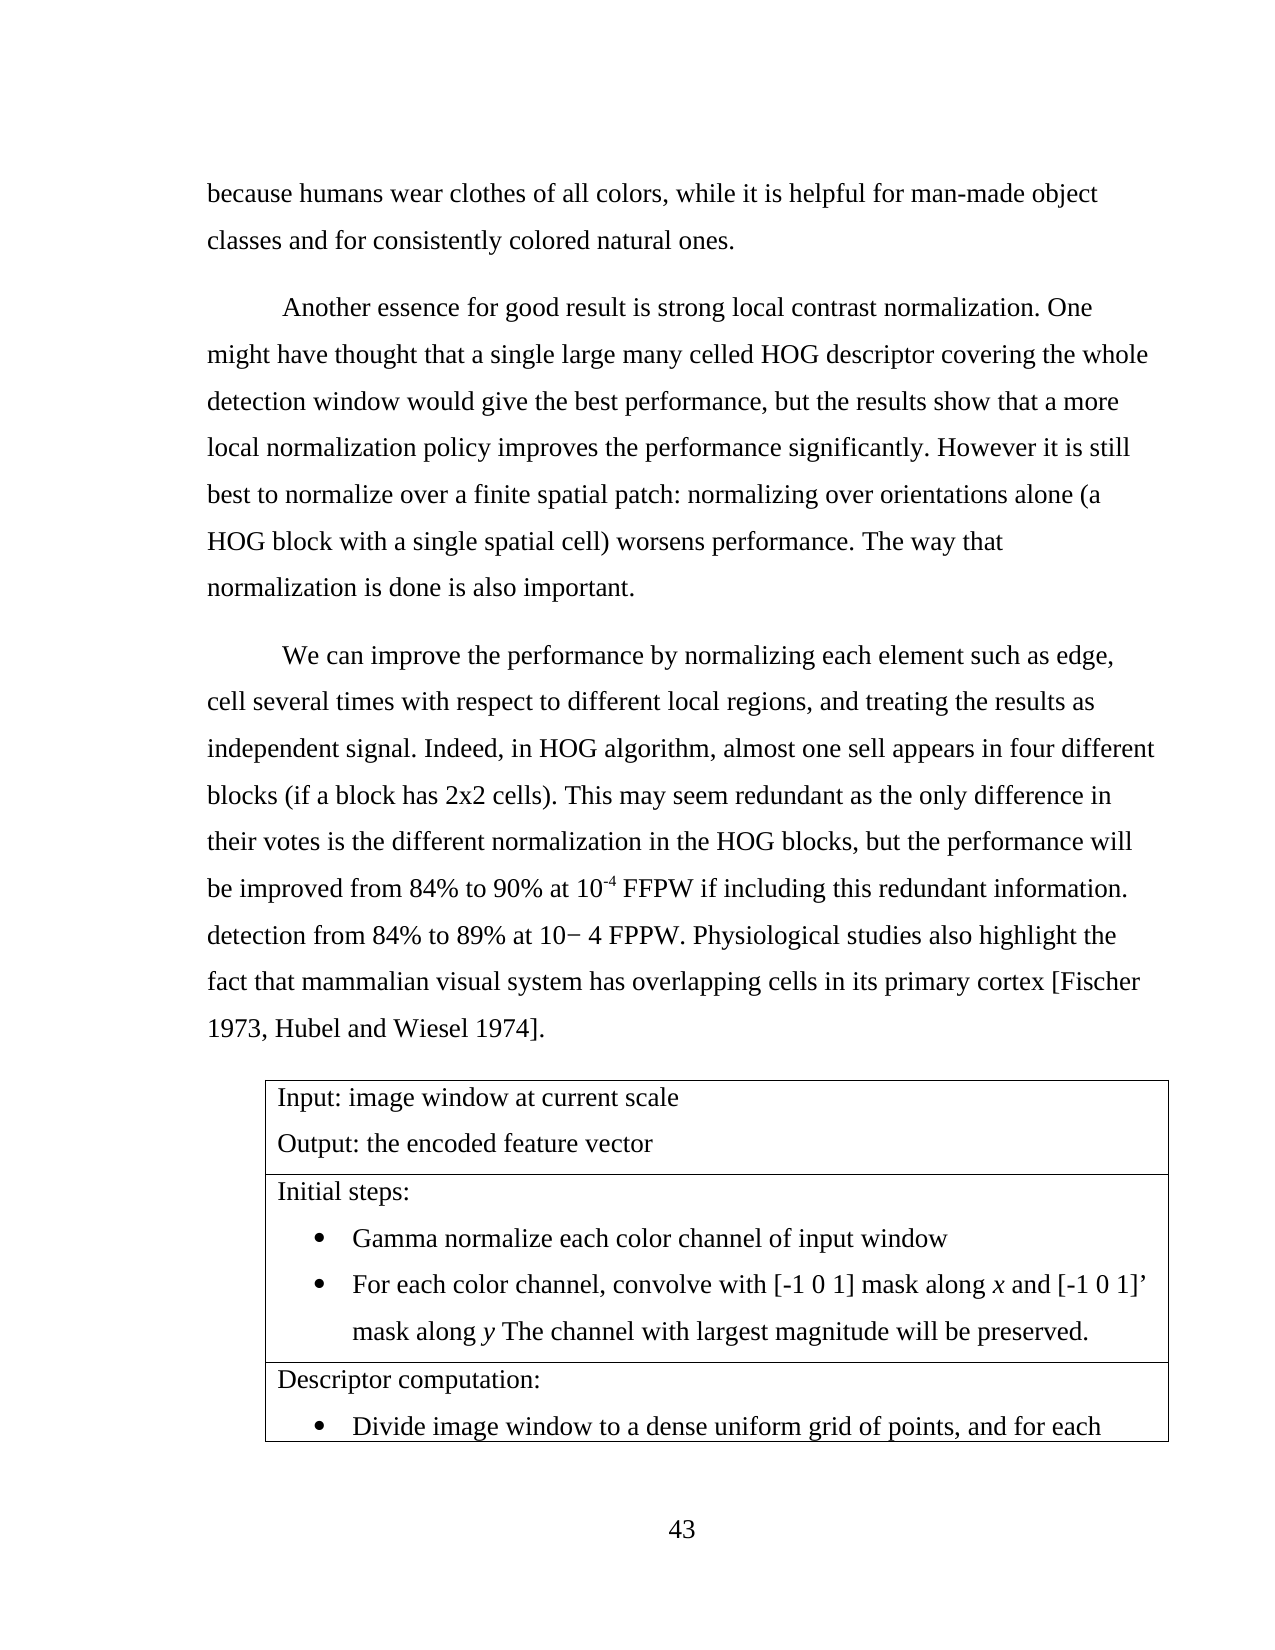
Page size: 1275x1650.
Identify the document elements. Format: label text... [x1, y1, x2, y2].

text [207, 177, 1157, 255]
table_cell Initial steps: Gamma normalize each color channel of input window For each color channel, convolve with [-1 0 1] mask along x and [-1 0 1]’ mask along y The channel with largest magnitude will be preserved. [266, 1175, 1168, 1362]
text We can improve the performance by normalizing each element such as edge, cell several times with respect to different local regions, and treating the results as independent signal. Indeed, in HOG algorithm, almost one sell appears in four different blocks (if a block has 2x2 cells). This may seem redundant as the only difference in their votes is the different normalization in the HOG blocks, but the performance will be improved from 84% to 90% at 10-4 FFPW if including this redundant information. detection from 84% to 89% at 10− 4 FPPW. Physiological studies also highlight the fact that mammalian visual system has overlapping cells in its primary cortex [Fischer 1973, Hubel and Wiesel 1974]. [207, 639, 1157, 1043]
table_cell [266, 1363, 1168, 1441]
text Another essence for good result is strong local contrast normalization. One might have thought that a single large many celled HOG descriptor covering the whole detection window would give the best performance, but the results show that a more local normalization policy improves the performance significantly. However it is still best to normalize over a finite spatial patch: normalizing over orientations alone (a HOG block with a single spatial cell) worsens performance. The way that normalization is done is also important. [207, 291, 1157, 602]
table_header Input: image window at current scale Output: the encoded feature vector [266, 1081, 1168, 1174]
